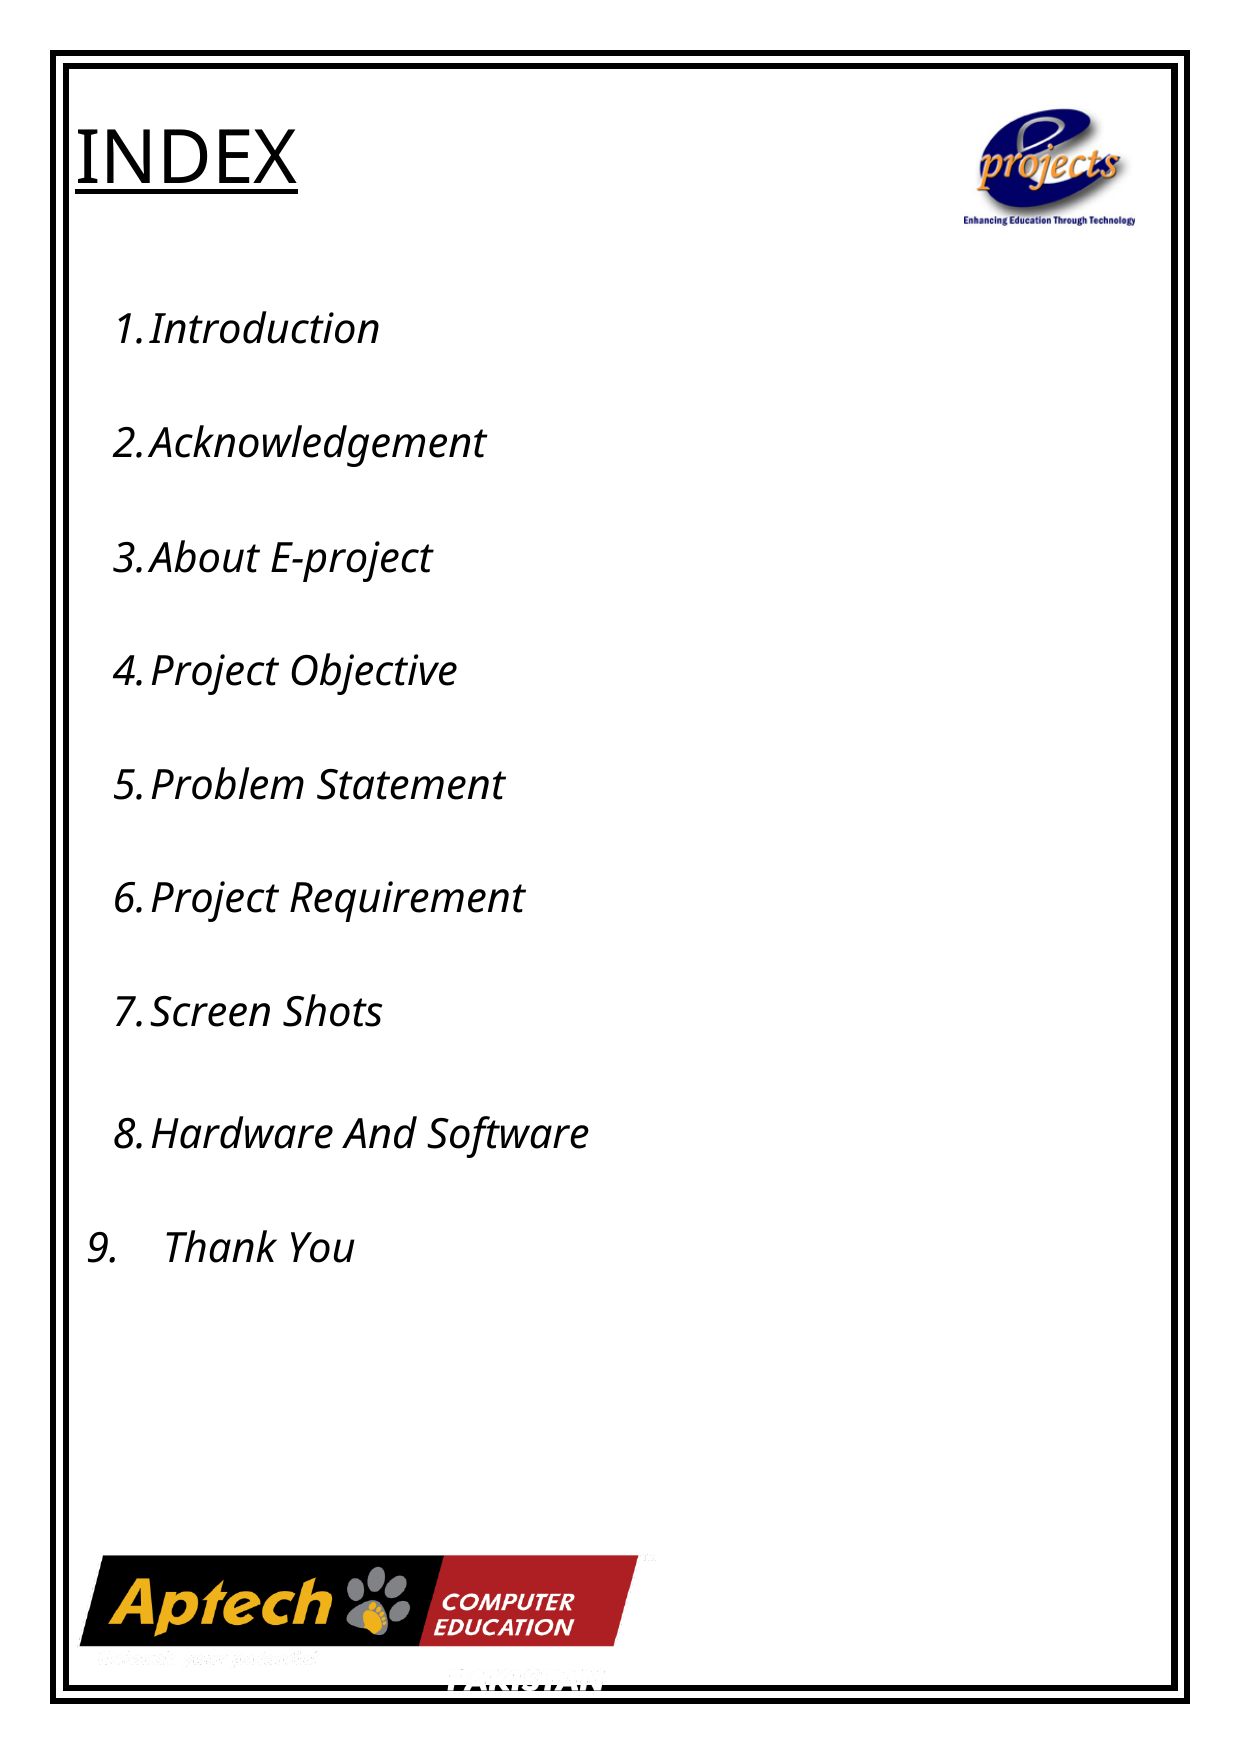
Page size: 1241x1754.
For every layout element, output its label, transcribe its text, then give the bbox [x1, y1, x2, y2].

list Hardware And Software [112, 1104, 1165, 1161]
list About E-project [112, 528, 1165, 584]
list Problem Statement [112, 755, 1165, 812]
picture [75, 1552, 658, 1691]
text 9. Thank You [75, 1217, 1165, 1274]
list Project Requirement [112, 868, 1165, 925]
list Introduction [112, 299, 1165, 356]
list Project Objective [112, 641, 1165, 698]
picture [963, 103, 1135, 226]
list Acknowledgement [112, 412, 1165, 469]
list Screen Shots [112, 982, 1165, 1039]
